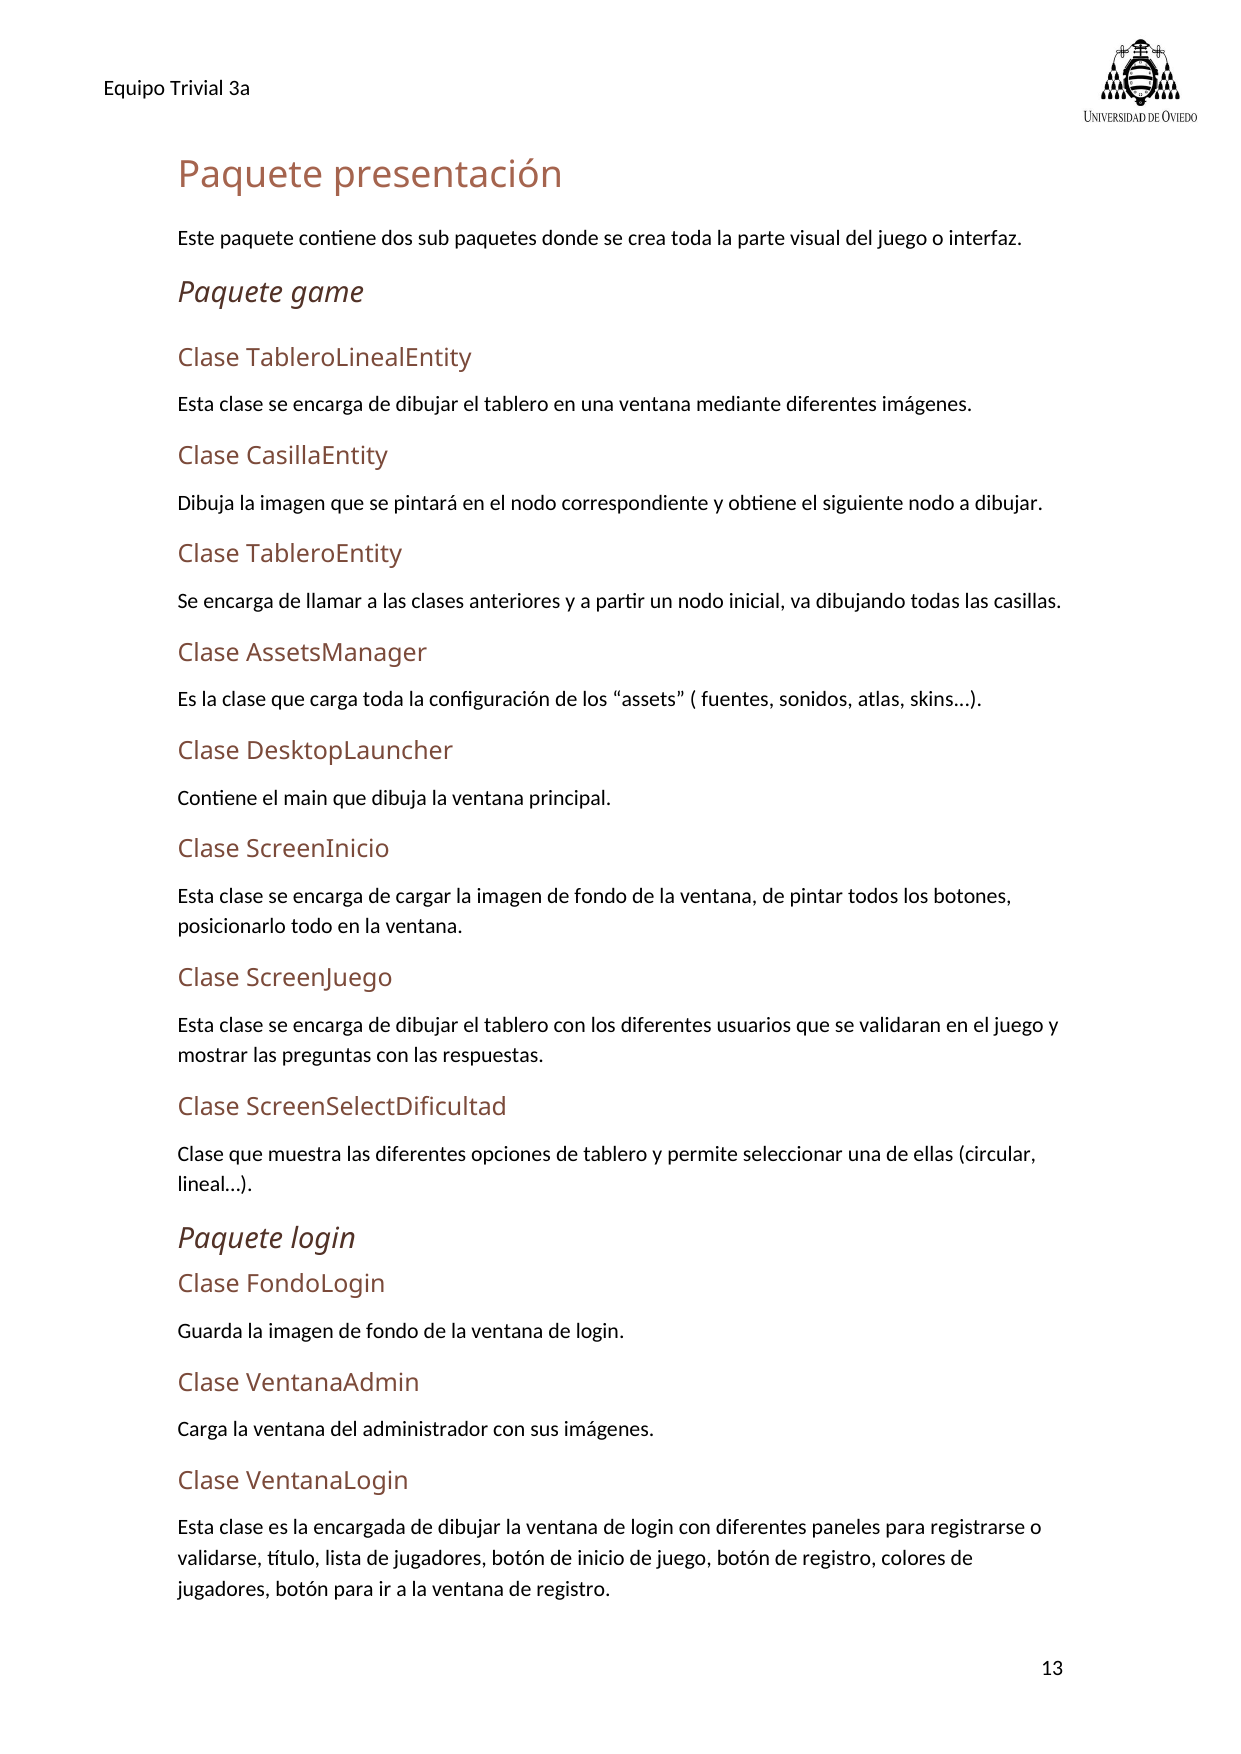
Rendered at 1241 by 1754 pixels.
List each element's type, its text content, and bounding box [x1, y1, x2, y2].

subtitle Clase TableroLinealEntity [177, 339, 1063, 373]
text Esta clase se encarga de dibujar el tablero en una ventana mediante diferentes imágenes. [177, 390, 1063, 417]
subtitle Paquete presentación [177, 148, 1063, 199]
subtitle Clase ScreenInicio [177, 831, 1063, 865]
text Esta clase es la encargada de dibujar la ventana de login con diferentes paneles para registrarse o validarse, título, lista de jugadores, botón de inicio de juego, botón de registro, colores de jugadores, botón para ir a la ventana de registro. [177, 1513, 1063, 1601]
text Carga la ventana del administrador con sus imágenes. [177, 1415, 1063, 1442]
text Clase que muestra las diferentes opciones de tablero y permite seleccionar una de ellas (circular, lineal…). [177, 1140, 1063, 1197]
subtitle Clase ScreenJuego [177, 960, 1063, 994]
text Este paquete contiene dos sub paquetes donde se crea toda la parte visual del juego o interfaz. [177, 224, 1063, 251]
subtitle Clase CasillaEntity [177, 438, 1063, 472]
subtitle Paquete game [177, 271, 1063, 311]
text Se encarga de llamar a las clases anteriores y a partir un nodo inicial, va dibujando todas las casillas. [177, 587, 1063, 614]
text Dibuja la imagen que se pintará en el nodo correspondiente y obtiene el siguiente nodo a dibujar. [177, 489, 1063, 515]
subtitle Clase DesktopLauncher [177, 733, 1063, 767]
subtitle Paquete login [177, 1218, 1063, 1257]
subtitle Clase ScreenSelectDificultad [177, 1089, 1063, 1123]
subtitle Clase FondoLogin [177, 1266, 1063, 1300]
subtitle Clase VentanaLogin [177, 1462, 1063, 1497]
subtitle Clase AssetsManager [177, 634, 1063, 668]
text Esta clase se encarga de cargar la imagen de fondo de la ventana, de pintar todos los botones, posicionarlo todo en la ventana. [177, 882, 1063, 939]
text Es la clase que carga toda la configuración de los “assets” ( fuentes, sonidos, atlas, skins...). [177, 685, 1063, 712]
picture [1077, 35, 1198, 123]
subtitle Clase TableroEntity [177, 536, 1063, 570]
text Guarda la imagen de fondo de la ventana de login. [177, 1317, 1063, 1343]
text Esta clase se encarga de dibujar el tablero con los diferentes usuarios que se validaran en el juego y mostrar las preguntas con las respuestas. [177, 1011, 1063, 1068]
subtitle Clase VentanaAdmin [177, 1364, 1063, 1398]
text Contiene el main que dibuja la ventana principal. [177, 784, 1063, 810]
